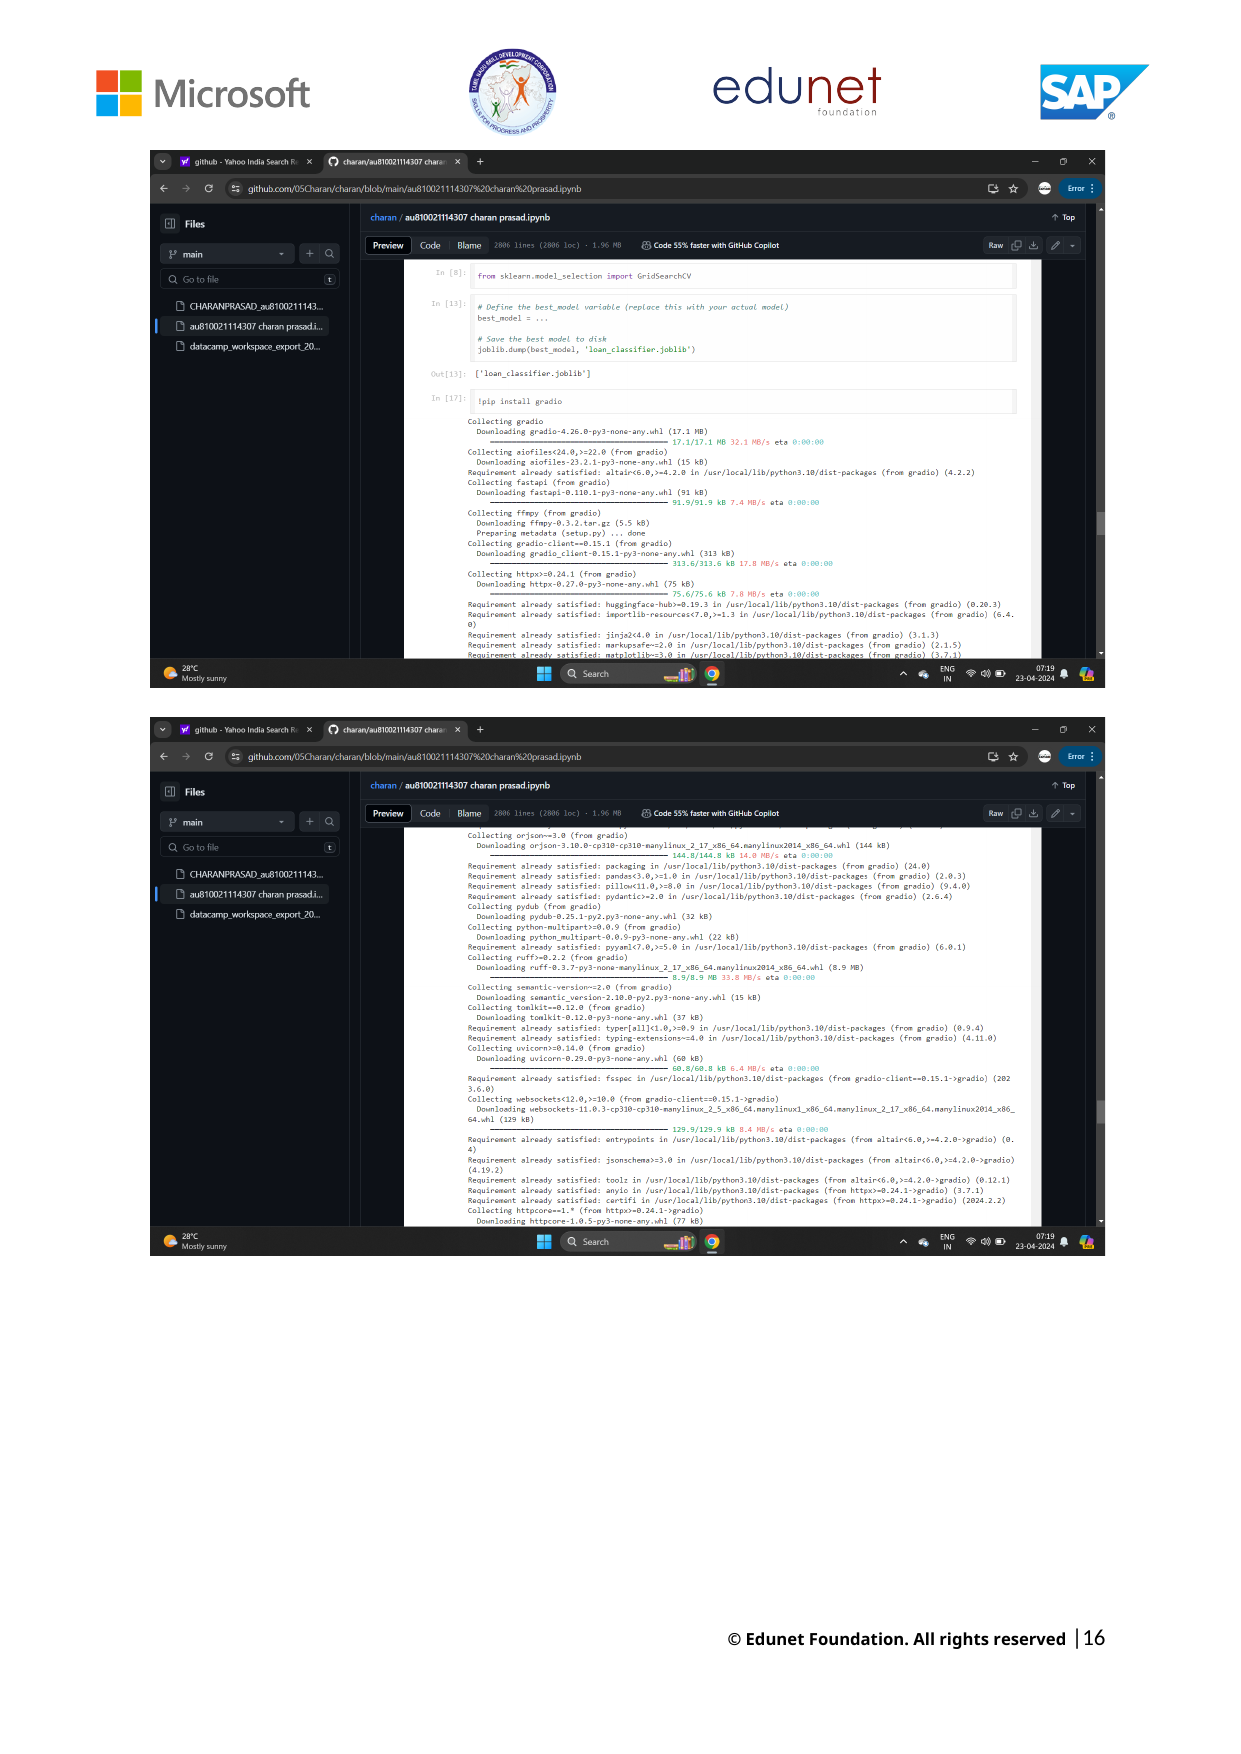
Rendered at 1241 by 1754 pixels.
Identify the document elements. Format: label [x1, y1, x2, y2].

picture [1039, 63, 1151, 121]
picture [91, 65, 316, 121]
picture [150, 150, 1106, 688]
picture [706, 60, 889, 122]
picture [150, 717, 1106, 1256]
picture [466, 45, 558, 137]
